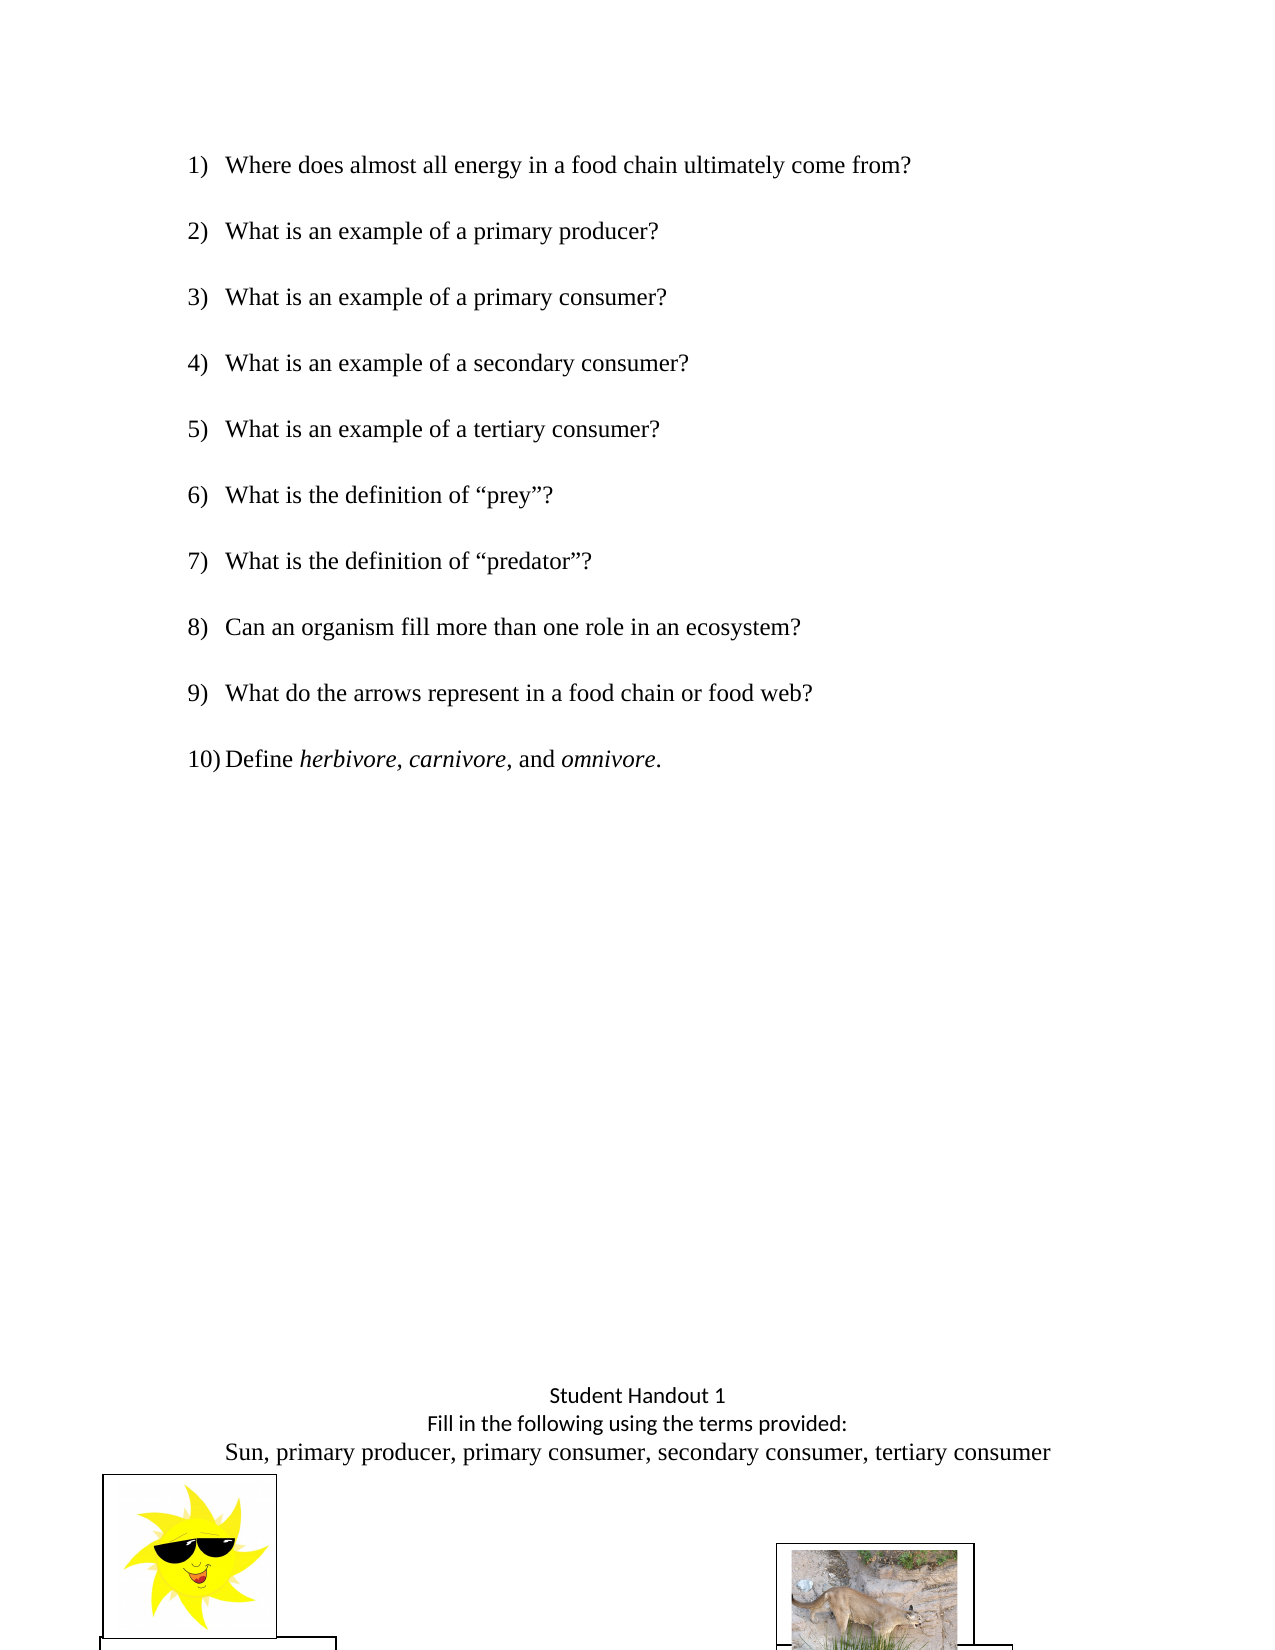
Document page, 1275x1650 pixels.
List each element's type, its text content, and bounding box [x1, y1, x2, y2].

list Can an organism fill more than one role in an ecosystem? [187, 612, 1125, 641]
list What do the arrows represent in a food chain or food web? [187, 678, 1125, 707]
list What is an example of a tertiary consumer? [187, 414, 1125, 443]
list What is an example of a primary consumer? [187, 282, 1125, 311]
list What is the definition of “prey”? [187, 480, 1125, 509]
list What is the definition of “predator”? [187, 546, 1125, 575]
list Define herbivore, carnivore, and omnivore. [187, 744, 1125, 773]
list What is an example of a secondary consumer? [187, 348, 1125, 377]
list What is an example of a primary producer? [187, 216, 1125, 245]
text Student Handout 1 [150, 1381, 1125, 1409]
list Where does almost all energy in a food chain ultimately come from? [187, 150, 1125, 179]
text Fill in the following using the terms provided: [150, 1409, 1125, 1437]
text Sun, primary producer, primary consumer, secondary consumer, tertiary consumer [150, 1437, 1125, 1466]
picture [791, 1550, 958, 1650]
picture [118, 1482, 276, 1632]
